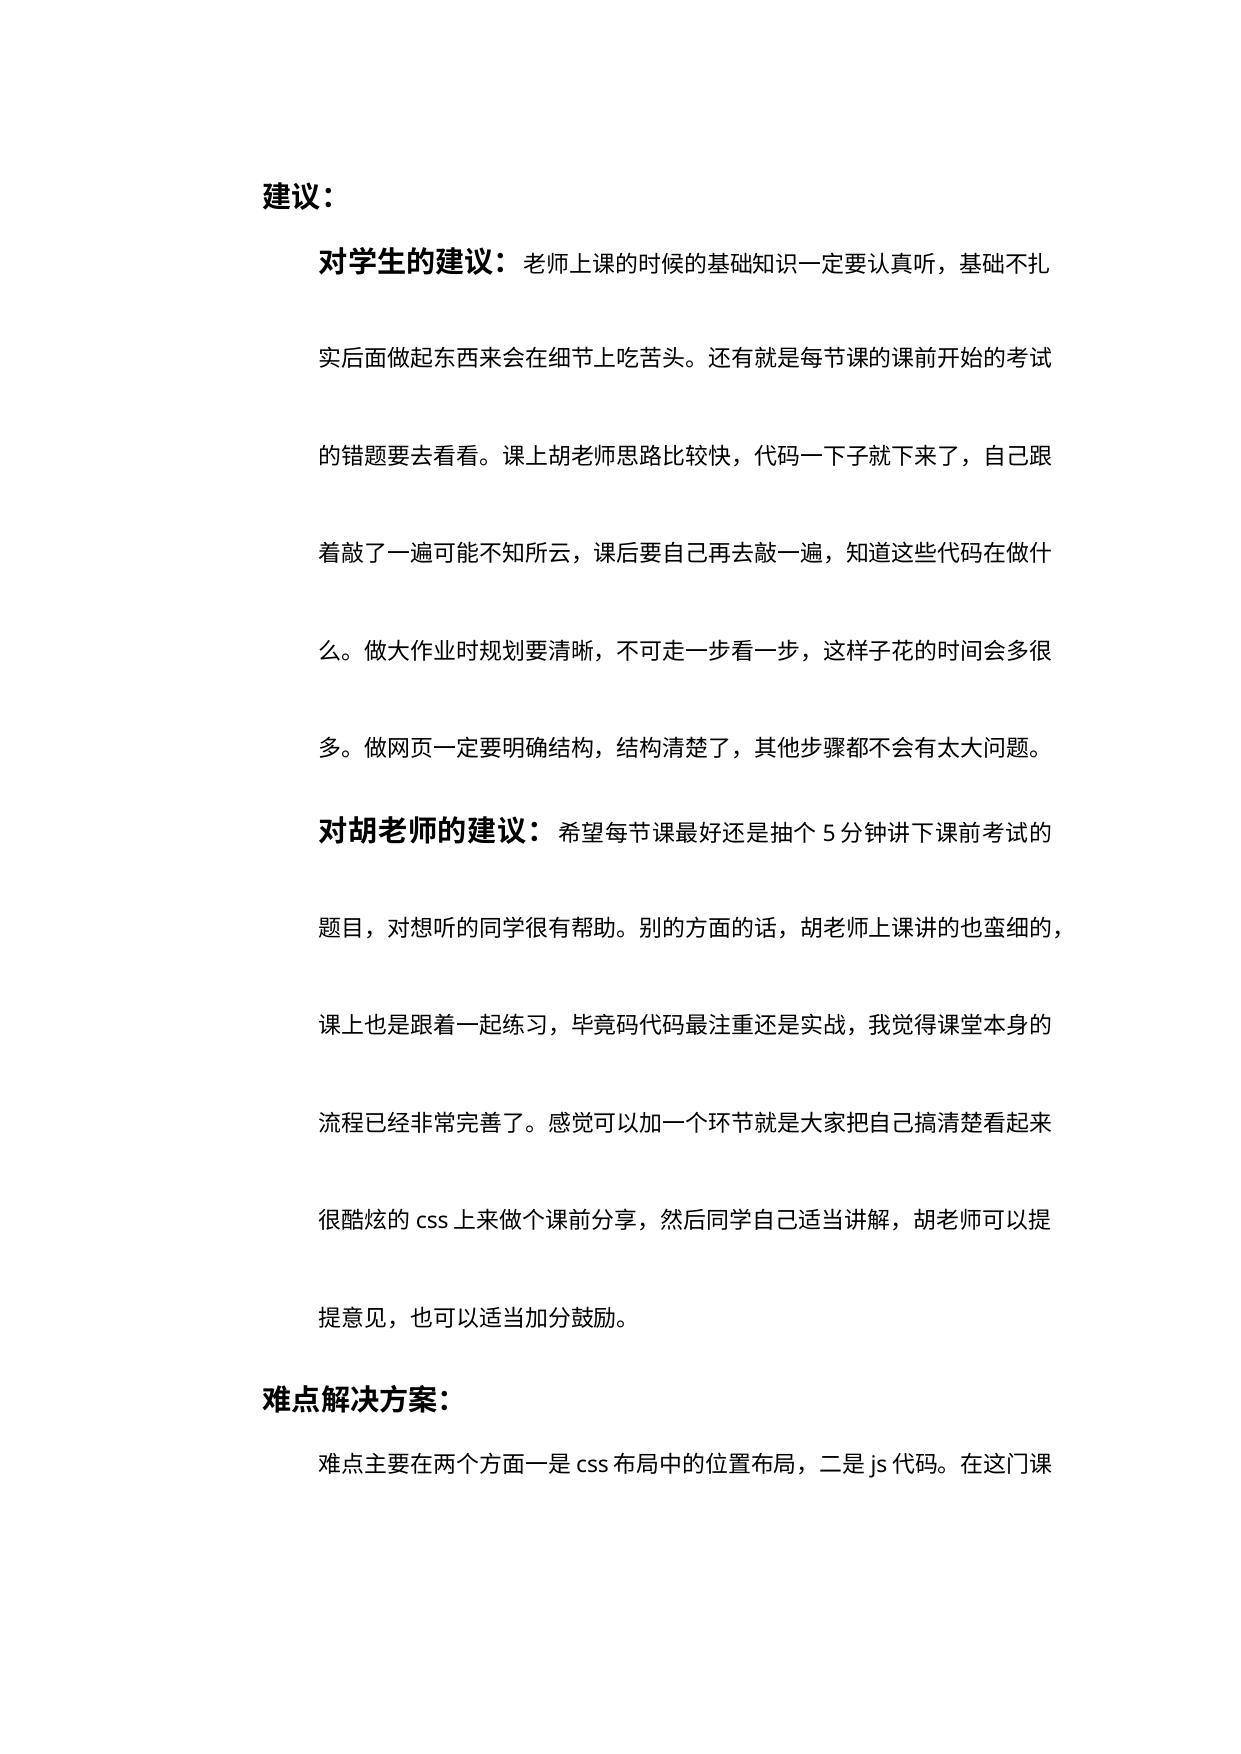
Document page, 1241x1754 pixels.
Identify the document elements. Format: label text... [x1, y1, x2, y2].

list 难点解决方案： [262, 1365, 1053, 1430]
list 建议： [262, 162, 1053, 227]
list 对学生的建议：老师上课的时候的基础知识一定要认真听，基础不扎实后面做起东西来会在细节上吃苦头。还有就是每节课的课前开始的考试的错题要去看看。课上胡老师思路比较快，代码一下子就下来了，自己跟着敲了一遍可能不知所云，课后要自己再去敲一遍，知道这些代码在做什么。做大作业时规划要清晰，不可走一步看一步，这样子花的时间会多很多。做网页一定要明确结构，结构清楚了，其他步骤都不会有太大问题。 [319, 227, 1053, 779]
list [262, 1430, 1053, 1495]
list 对胡老师的建议：希望每节课最好还是抽个5分钟讲下课前考试的题目，对想听的同学很有帮助。别的方面的话，胡老师上课讲的也蛮细的，课上也是跟着一起练习，毕竟码代码最注重还是实战，我觉得课堂本身的流程已经非常完善了。感觉可以加一个环节就是大家把自己搞清楚看起来很酷炫的css上来做个课前分享，然后同学自己适当讲解，胡老师可以提提意见，也可以适当加分鼓励。 [319, 796, 1053, 1348]
